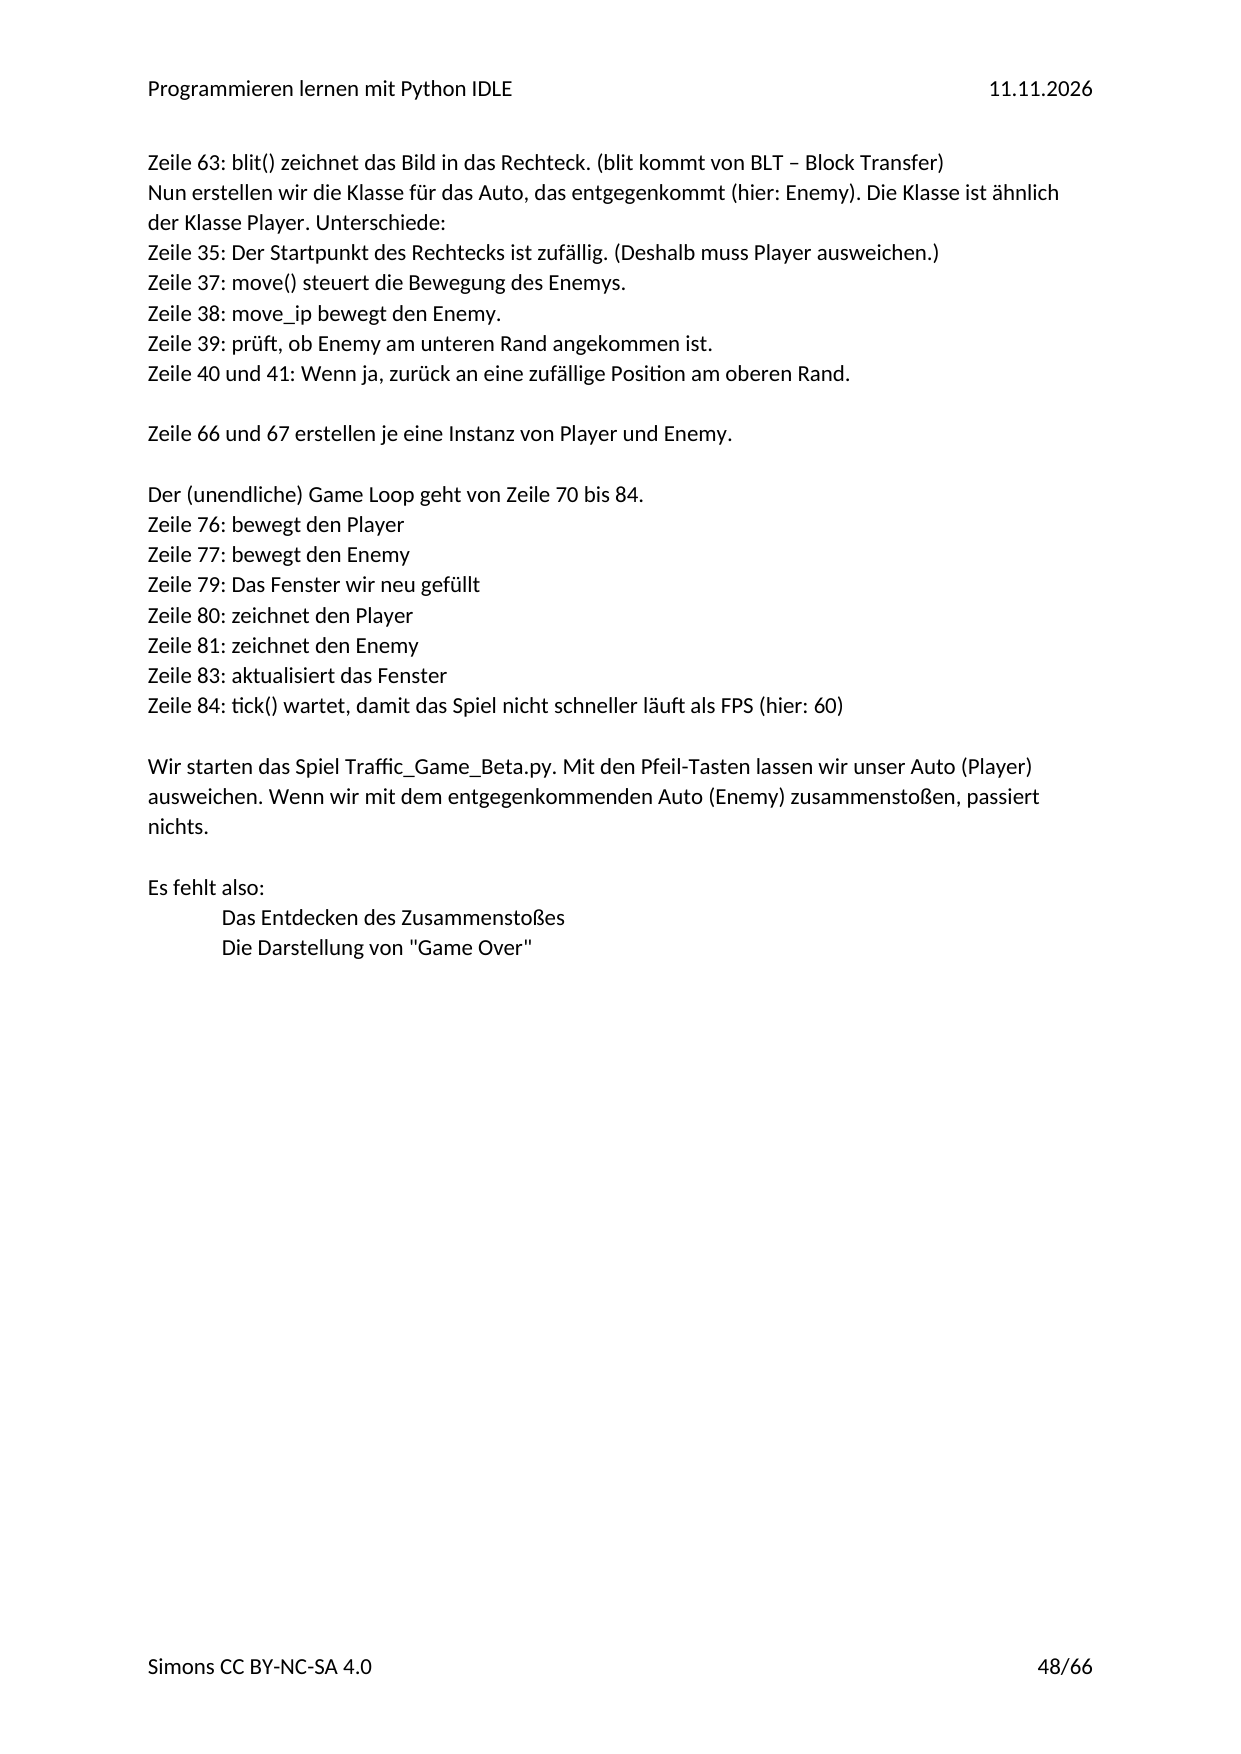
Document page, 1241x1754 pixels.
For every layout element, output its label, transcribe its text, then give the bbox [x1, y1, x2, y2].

text Zeile 79: Das Fenster wir neu gefüllt [148, 571, 1092, 599]
text Zeile 35: Der Startpunkt des Rechtecks ist zufällig. (Deshalb muss Player ausweichen.) [148, 238, 1092, 266]
text Wir starten das Spiel Traffic_Game_Beta.py. Mit den Pfeil-Tasten lassen wir unser Auto (Player) ausweichen. Wenn wir mit dem entgegenkommenden Auto (Enemy) zusammenstoßen, passiert nichts. [148, 752, 1092, 840]
text Die Darstellung von "Game Over" [148, 933, 1092, 961]
text Zeile 38: move_ip bewegt den Enemy. [148, 299, 1092, 327]
text Zeile 76: bewegt den Player [148, 510, 1092, 538]
text Zeile 77: bewegt den Enemy [148, 540, 1092, 568]
text Zeile 83: aktualisiert das Fenster [148, 661, 1092, 689]
text Das Entdecken des Zusammenstoßes [148, 903, 1092, 931]
text Zeile 66 und 67 erstellen je eine Instanz von Player und Enemy. [148, 419, 1092, 448]
text Zeile 40 und 41: Wenn ja, zurück an eine zufällige Position am oberen Rand. [148, 359, 1092, 387]
text Zeile 81: zeichnet den Enemy [148, 631, 1092, 659]
text Zeile 80: zeichnet den Player [148, 601, 1092, 629]
text Zeile 84: tick() wartet, damit das Spiel nicht schneller läuft als FPS (hier: 60) [148, 691, 1092, 719]
text Es fehlt also: [148, 873, 1092, 901]
text Zeile 37: move() steuert die Bewegung des Enemys. [148, 268, 1092, 297]
text Nun erstellen wir die Klasse für das Auto, das entgegenkommt (hier: Enemy). Die Klasse ist ähnlich der Klasse Player. Unterschiede: [148, 178, 1092, 236]
text Zeile 63: blit() zeichnet das Bild in das Rechteck. (blit kommt von BLT – Block Transfer) [148, 148, 1092, 176]
text Zeile 39: prüft, ob Enemy am unteren Rand angekommen ist. [148, 329, 1092, 357]
text Der (unendliche) Game Loop geht von Zeile 70 bis 84. [148, 480, 1092, 508]
